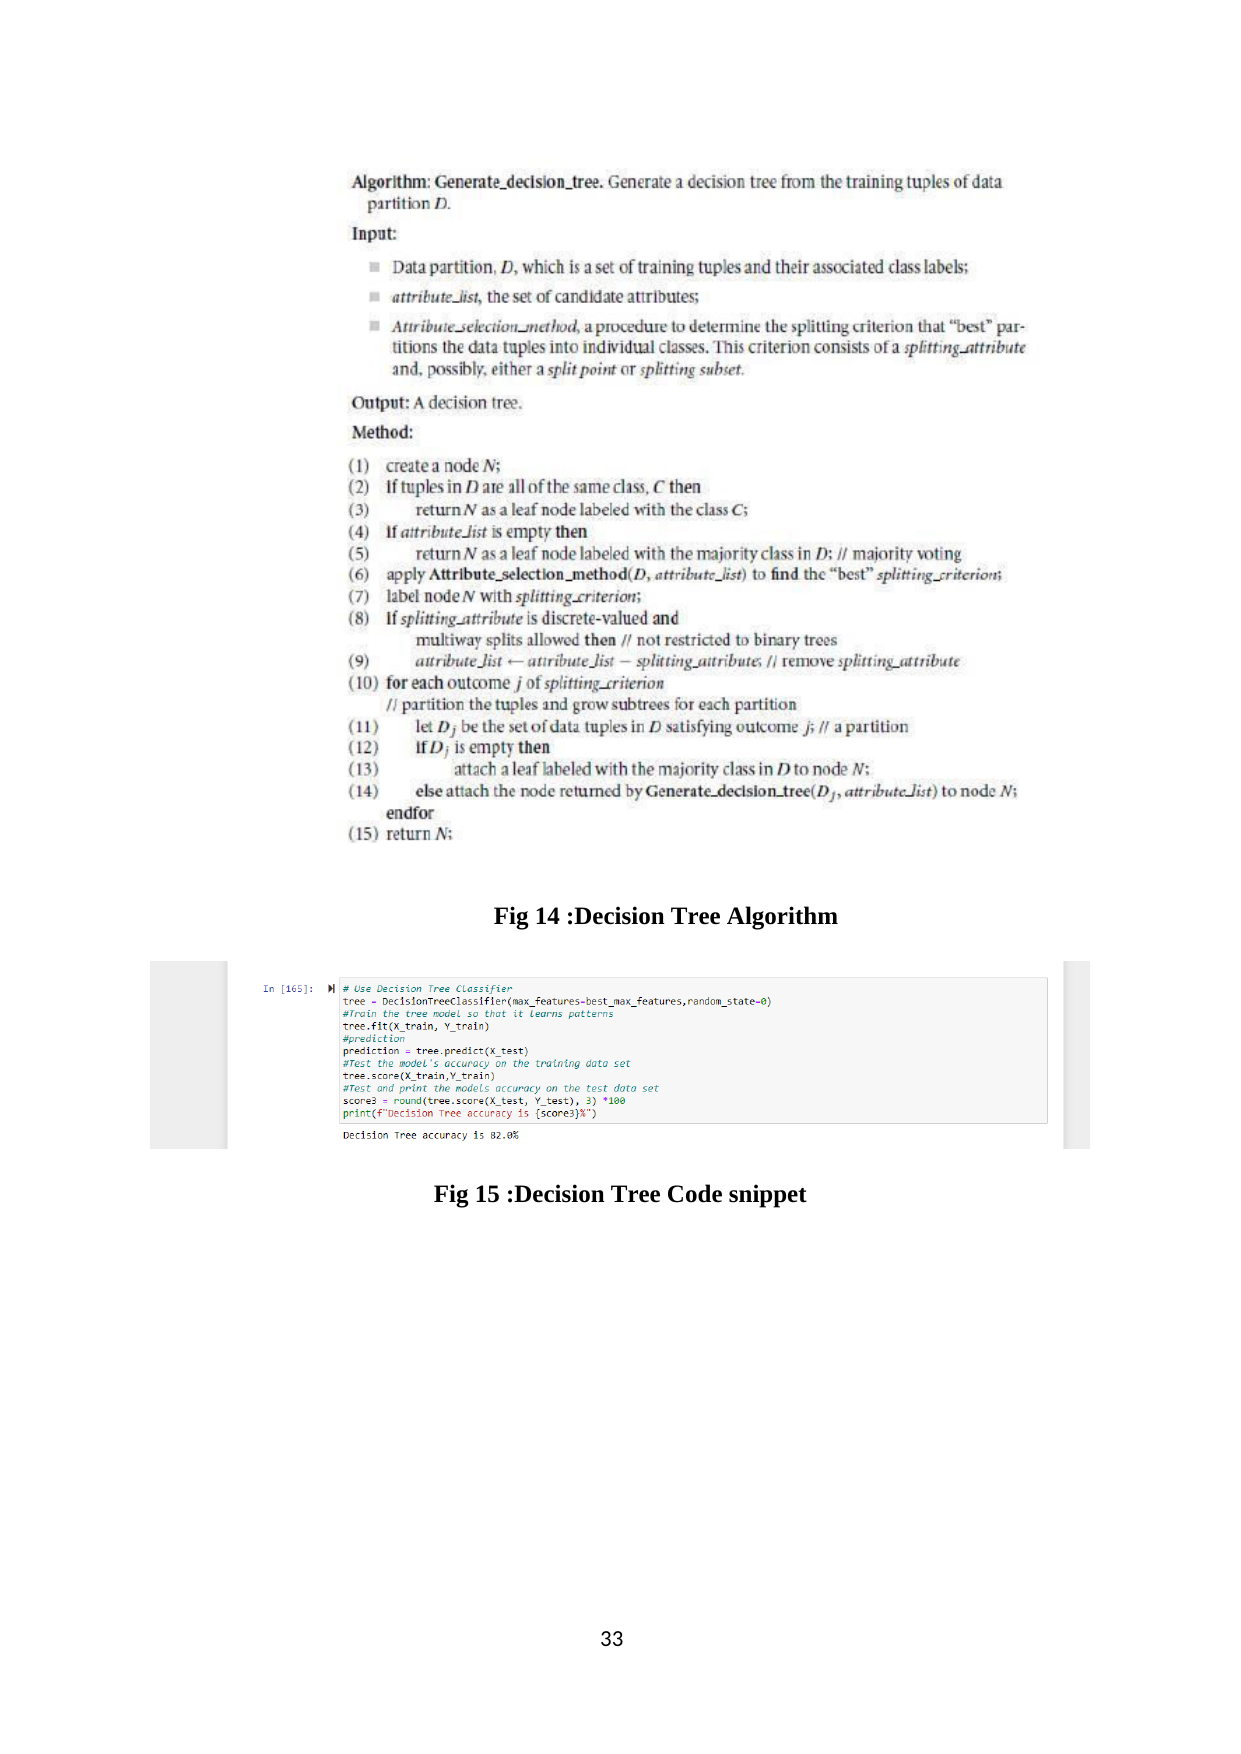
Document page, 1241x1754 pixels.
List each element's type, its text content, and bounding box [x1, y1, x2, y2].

picture [300, 150, 1241, 871]
text Fig 15 :Decision Tree Code snippet [150, 1179, 1090, 1208]
picture [150, 961, 1091, 1149]
text Fig 14 :Decision Tree Algorithm [150, 901, 1090, 930]
